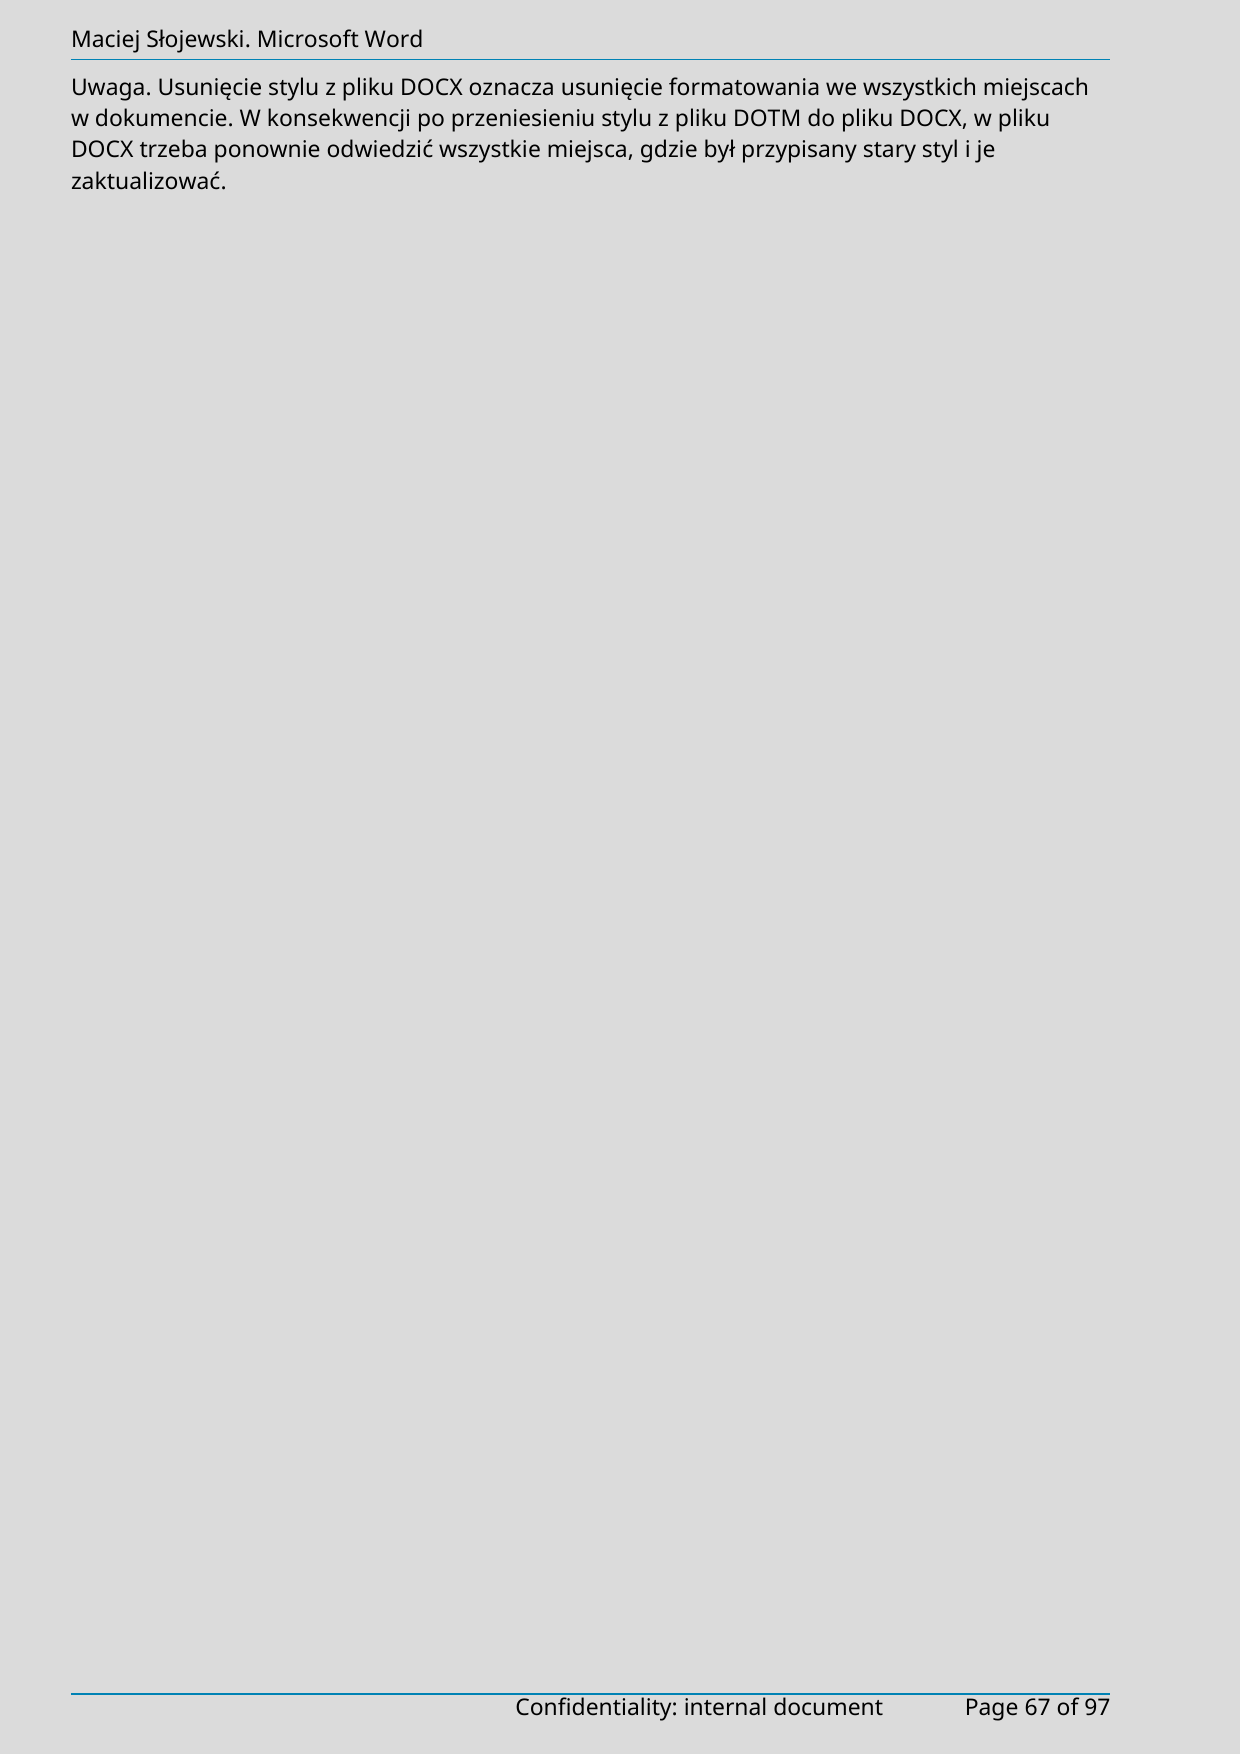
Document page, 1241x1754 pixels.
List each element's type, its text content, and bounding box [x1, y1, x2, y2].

text Uwaga. Usunięcie stylu z pliku DOCX oznacza usunięcie formatowania we wszystkich miejscach w dokumencie. W konsekwencji po przeniesieniu stylu z pliku DOTM do pliku DOCX, w pliku DOCX trzeba ponownie odwiedzić wszystkie miejsca, gdzie był przypisany stary styl i je zaktualizować. [71, 71, 1110, 196]
